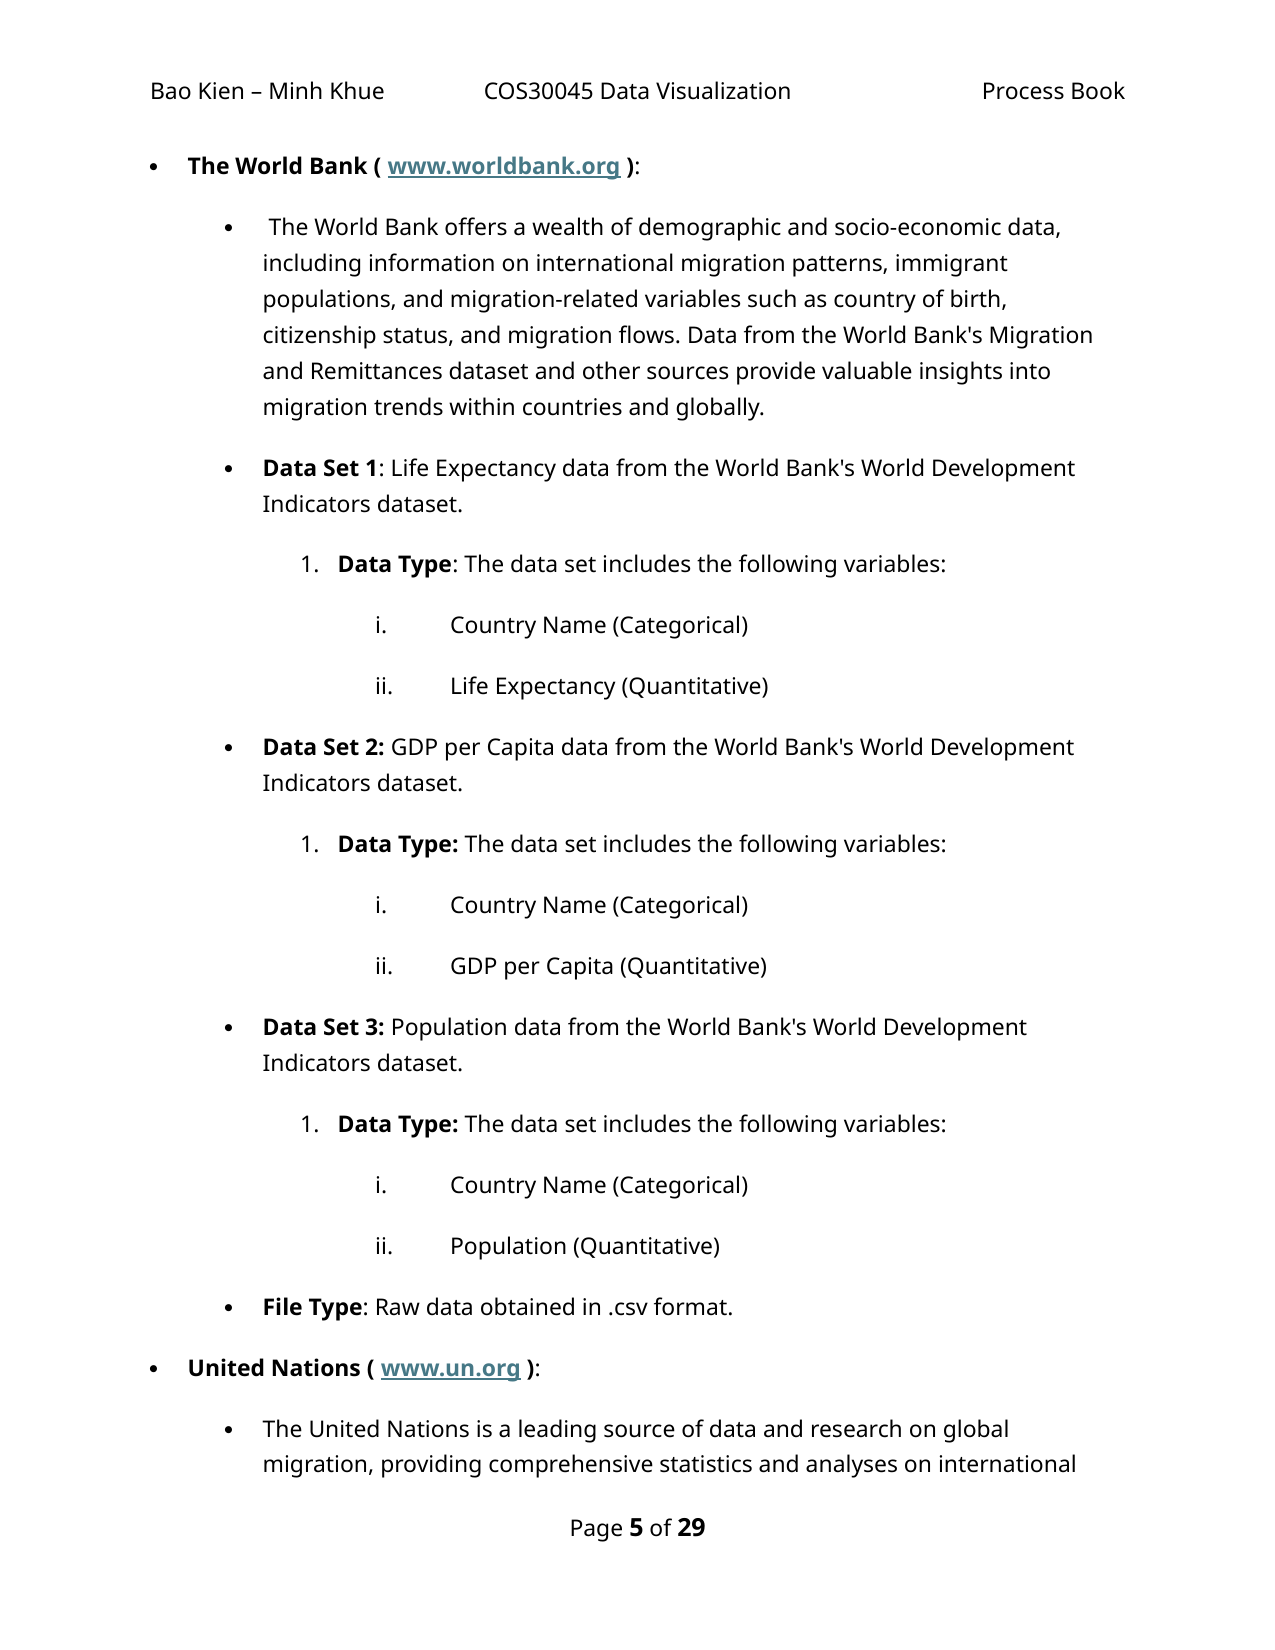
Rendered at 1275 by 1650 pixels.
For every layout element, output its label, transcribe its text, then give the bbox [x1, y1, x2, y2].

list Data Set 3: Population data from the World Bank's World Development Indicators dataset. [225, 1011, 1125, 1078]
list United Nations ( www.un.org ): [150, 1352, 1125, 1383]
list Country Name (Categorical) [375, 609, 1125, 641]
list Data Type: The data set includes the following variables: [300, 548, 1125, 580]
list The World Bank ( www.worldbank.org ): [150, 150, 1125, 181]
list Data Set 1: Life Expectancy data from the World Bank's World Development Indicators dataset. [225, 452, 1125, 519]
list Data Set 2: GDP per Capita data from the World Bank's World Development Indicators dataset. [225, 731, 1125, 798]
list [225, 1412, 1125, 1480]
list File Type: Raw data obtained in .csv format. [225, 1291, 1125, 1322]
list GDP per Capita (Quantitative) [375, 950, 1125, 981]
list Country Name (Categorical) [375, 889, 1125, 920]
list Country Name (Categorical) [375, 1169, 1125, 1200]
list Data Type: The data set includes the following variables: [300, 828, 1125, 859]
list Life Expectancy (Quantitative) [375, 670, 1125, 702]
list Population (Quantitative) [375, 1230, 1125, 1261]
list The World Bank offers a wealth of demographic and socio-economic data, including information on international migration patterns, immigrant populations, and migration-related variables such as country of birth, citizenship status, and migration flows. Data from the World Bank's Migration and Remittances dataset and other sources provide valuable insights into migration trends within countries and globally. [225, 211, 1125, 422]
list Data Type: The data set includes the following variables: [300, 1108, 1125, 1139]
